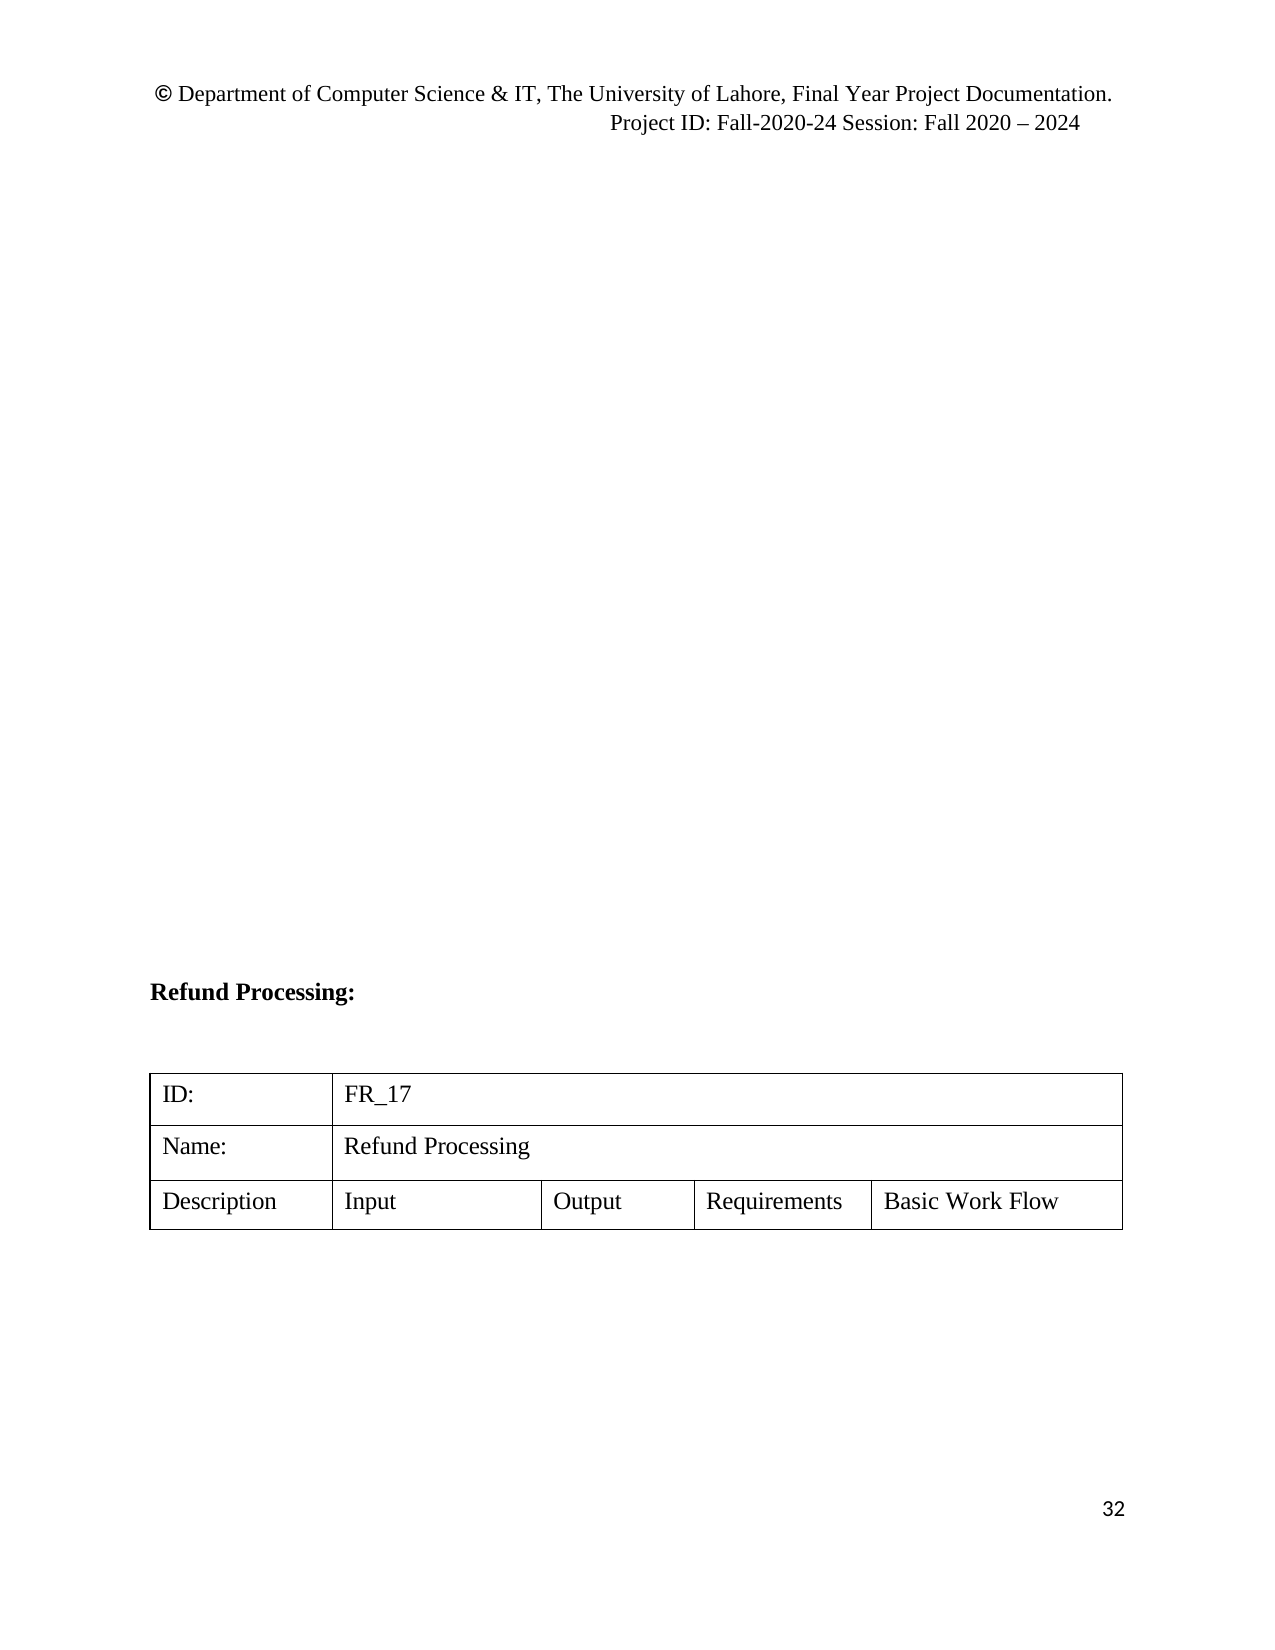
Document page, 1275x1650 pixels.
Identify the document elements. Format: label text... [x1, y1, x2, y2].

table_cell Output [542, 1181, 694, 1228]
table_header ID: [151, 1074, 332, 1125]
table_cell Requirements [695, 1181, 871, 1228]
text Refund Processing: [150, 977, 1125, 1006]
table_cell Refund Processing [333, 1126, 1122, 1180]
table_cell Basic Work Flow [872, 1181, 1122, 1228]
table_cell Input [333, 1181, 541, 1228]
table_header FR_17 [333, 1074, 1122, 1125]
table_cell Description [151, 1181, 332, 1228]
table_cell Name: [151, 1126, 332, 1180]
